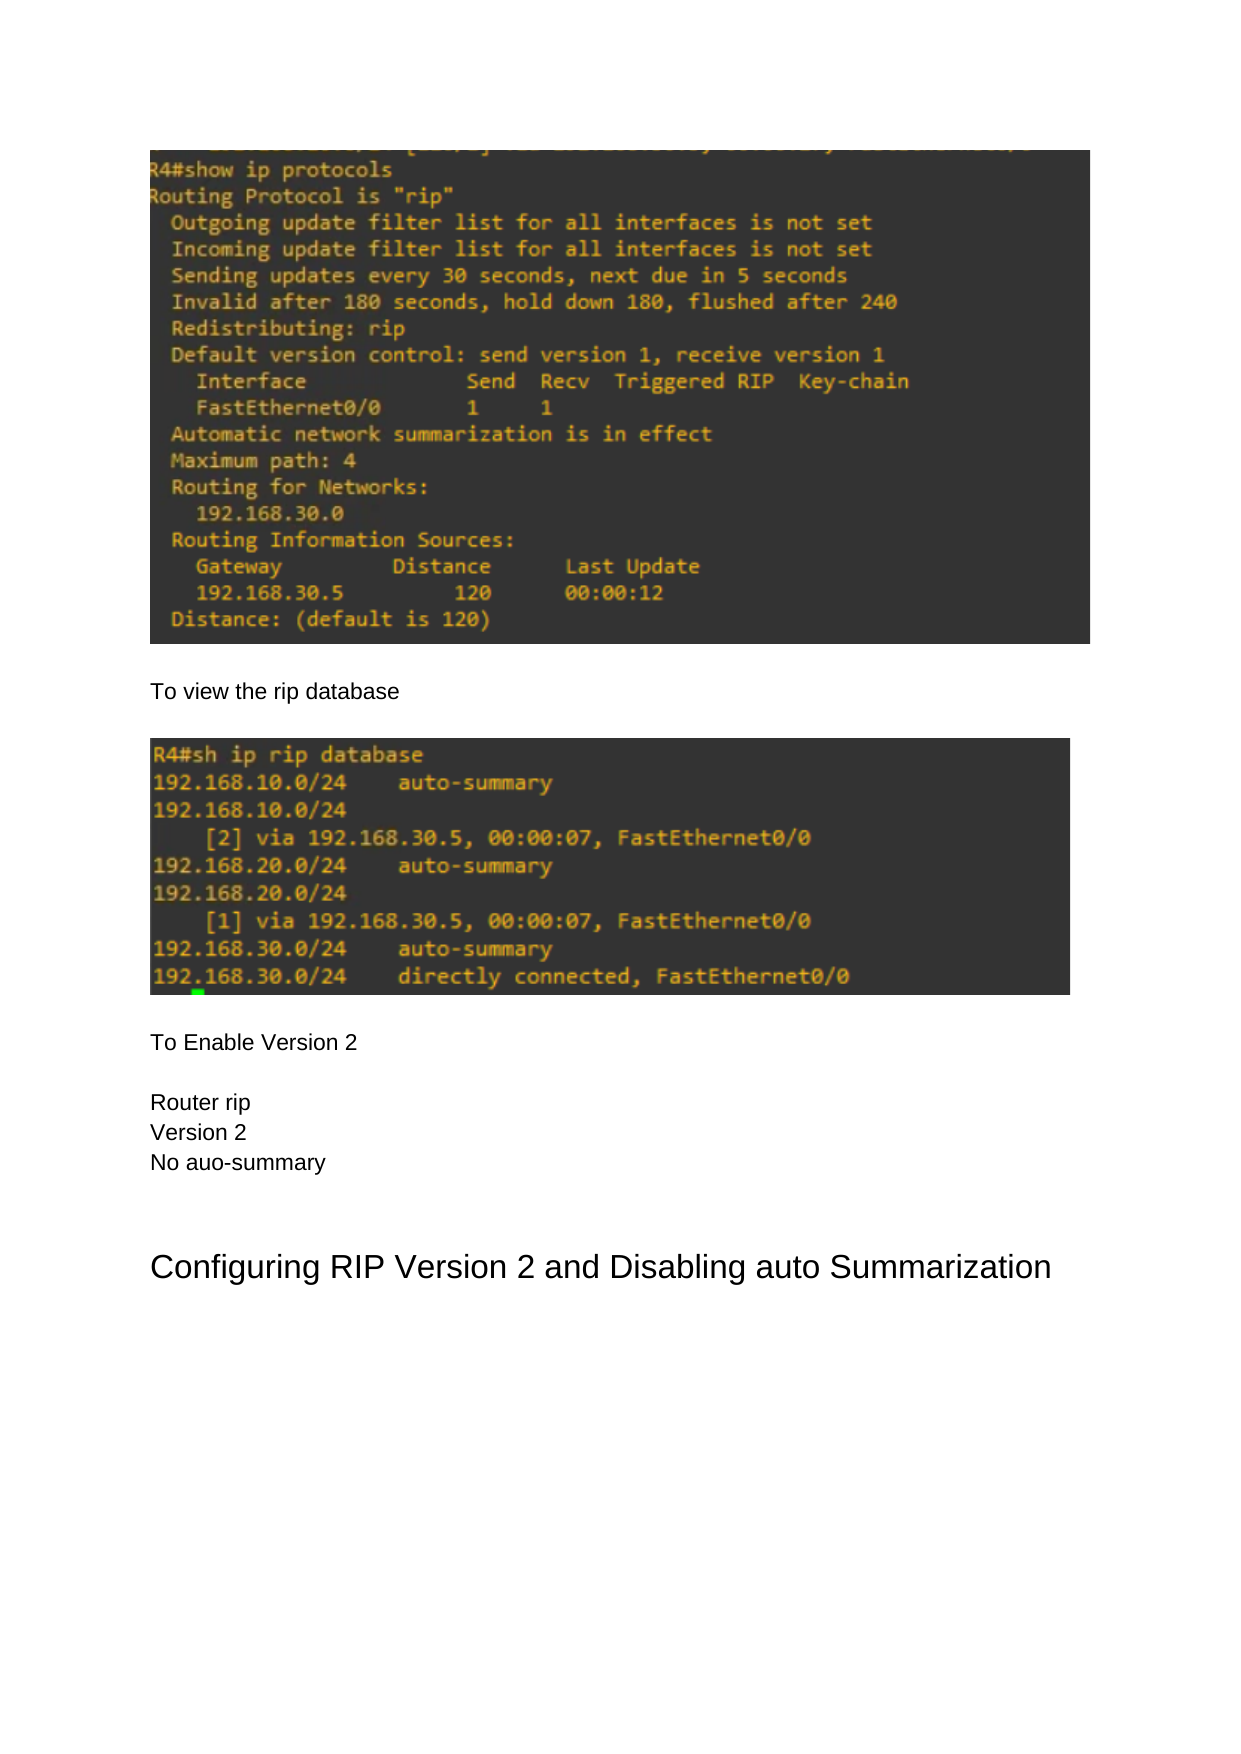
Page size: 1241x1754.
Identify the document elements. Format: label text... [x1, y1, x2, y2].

picture [150, 150, 1091, 644]
text To Enable Version 2 [150, 1028, 1090, 1055]
text To view the rip database [150, 678, 1090, 704]
text Router rip [150, 1089, 1090, 1115]
picture [150, 738, 1071, 995]
text No auo-summary [150, 1149, 1090, 1176]
subtitle Configuring RIP Version 2 and Disabling auto Summarization [150, 1247, 1090, 1286]
text Version 2 [150, 1119, 1090, 1146]
